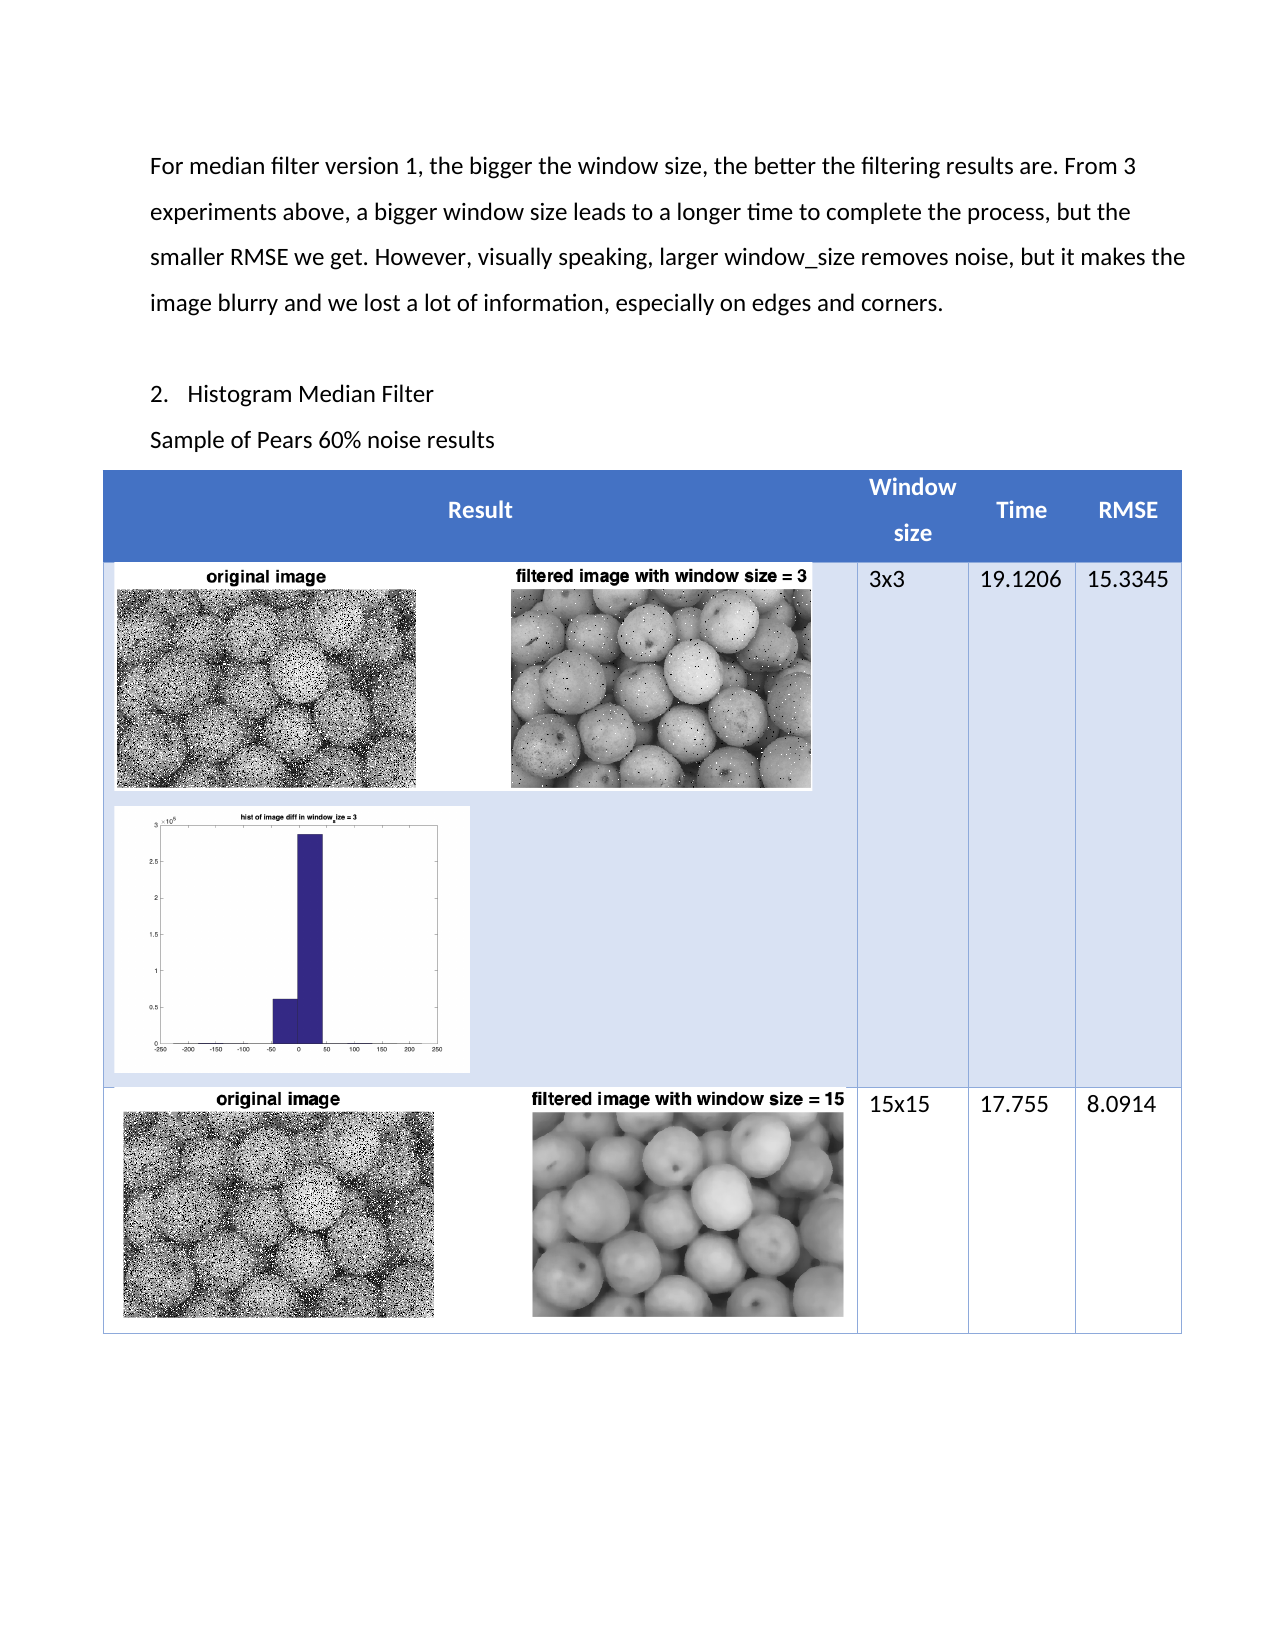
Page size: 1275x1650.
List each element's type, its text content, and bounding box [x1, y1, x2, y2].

table_header Time [969, 471, 1075, 562]
picture [114, 806, 470, 1073]
picture [114, 562, 813, 791]
table_cell 19.1206 [969, 563, 1075, 1087]
table_cell 8.0914 [1076, 1088, 1181, 1333]
table_cell 17.755 [969, 1088, 1075, 1333]
picture [114, 1087, 847, 1319]
text Sample of Pears 60% noise results [150, 424, 1209, 455]
text For median filter version 1, the bigger the window size, the better the filtering results are. From 3 experiments above, a bigger window size leads to a longer time to complete the process, but the smaller RMSE we get. However, visually speaking, larger window_size removes noise, but it makes the image blurry and we lost a lot of information, especially on edges and corners. [150, 150, 1209, 318]
table_header Window size [858, 471, 968, 562]
table_cell 15x15 [858, 1088, 968, 1333]
table_header Result [104, 471, 857, 562]
table_cell [104, 563, 857, 1087]
table_cell 15.3345 [1076, 563, 1181, 1087]
table_cell [104, 1088, 857, 1333]
table_header RMSE [1076, 471, 1181, 562]
table_cell 3x3 [858, 563, 968, 1087]
list Histogram Median Filter [150, 379, 1209, 409]
